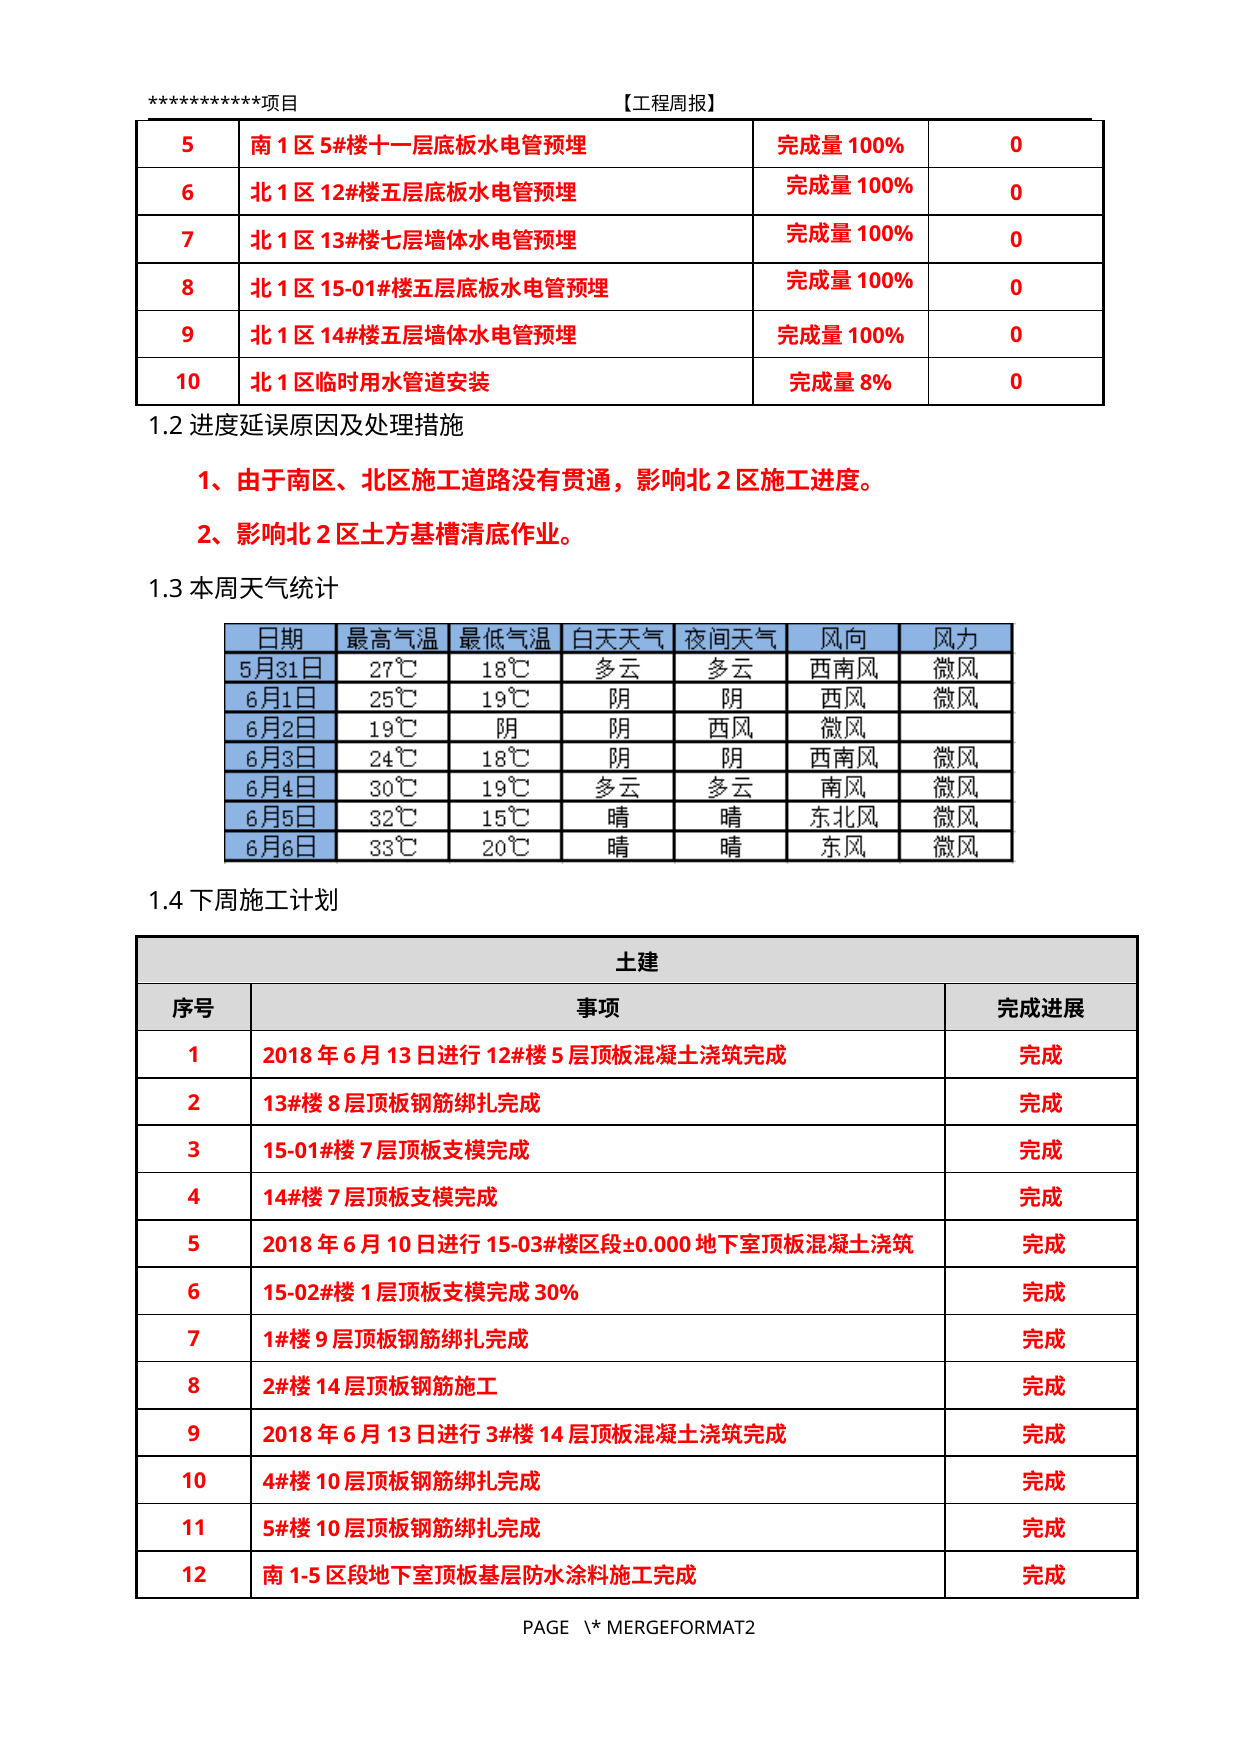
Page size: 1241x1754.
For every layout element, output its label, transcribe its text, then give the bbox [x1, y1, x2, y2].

subtitle 1.2 进度延误原因及处理措施 [148, 406, 1092, 442]
table_cell 完成进展 [946, 984, 1136, 1030]
table_cell 13#楼8层顶板钢筋绑扎完成 [252, 1079, 944, 1124]
table_cell 完成量100% [754, 216, 928, 262]
table_cell 3 [138, 1126, 250, 1172]
table_cell 8 [138, 264, 238, 309]
table_cell 完成 [946, 1457, 1136, 1503]
table_cell 完成量100% [754, 121, 928, 167]
table_cell 2#楼14层顶板钢筋施工 [252, 1362, 944, 1408]
table_cell 7 [138, 1315, 250, 1361]
table_header 土建 [138, 938, 1136, 982]
table_cell 完成 [946, 1079, 1136, 1124]
table_cell 南1-5区段地下室顶板基层防水涂料施工完成 [252, 1552, 944, 1597]
table_cell 完成量100% [754, 168, 928, 214]
table_cell 10 [138, 358, 238, 404]
table_cell 完成 [946, 1504, 1136, 1550]
table_cell 完成 [946, 1362, 1136, 1408]
table_cell 0 [929, 311, 1102, 357]
text 2、影响北2区土方基槽清底作业。 [148, 514, 1092, 551]
table_cell 完成 [946, 1410, 1136, 1455]
table_cell 序号 [138, 984, 250, 1030]
table_cell 2018年6月13日进行12#楼5层顶板混凝土浇筑完成 [252, 1031, 944, 1077]
table_cell 2018年6月13日进行3#楼14层顶板混凝土浇筑完成 [252, 1410, 944, 1455]
table_cell 北1区12#楼五层底板水电管预埋 [240, 168, 752, 214]
table_cell 完成 [946, 1126, 1136, 1172]
table_cell 9 [138, 311, 238, 357]
table_cell 6 [138, 1268, 250, 1313]
table_cell 0 [929, 358, 1102, 404]
table_cell 5#楼10层顶板钢筋绑扎完成 [252, 1504, 944, 1550]
table_cell 完成 [946, 1315, 1136, 1361]
table_cell 15-01#楼7层顶板支模完成 [252, 1126, 944, 1172]
table_cell 北1区临时用水管道安装 [240, 358, 752, 404]
subtitle 1.3 本周天气统计 [148, 569, 1092, 605]
table_cell 南1区5#楼十一层底板水电管预埋 [240, 121, 752, 167]
table_cell 北1区14#楼五层墙体水电管预埋 [240, 311, 752, 357]
table_cell 完成 [946, 1173, 1136, 1219]
table_cell 完成 [946, 1031, 1136, 1077]
table_cell 4#楼10层顶板钢筋绑扎完成 [252, 1457, 944, 1503]
table_cell 完成 [946, 1221, 1136, 1266]
table_cell 北1区15-01#楼五层底板水电管预埋 [240, 264, 752, 309]
subtitle 1.4 下周施工计划 [148, 881, 1092, 917]
table_cell 0 [929, 121, 1102, 167]
text 1、由于南区、北区施工道路没有贯通，影响北2区施工进度。 [148, 460, 1092, 496]
table_cell 完成量100% [754, 264, 928, 309]
table_cell 2 [138, 1079, 250, 1124]
table_cell 9 [138, 1410, 250, 1455]
table_cell 事项 [252, 984, 944, 1030]
table_cell 2018年6月10日进行15-03#楼区段±0.000地下室顶板混凝土浇筑 [252, 1221, 944, 1266]
table_cell 0 [929, 264, 1102, 309]
table_cell 完成量8% [754, 358, 928, 404]
table_cell 14#楼7层顶板支模完成 [252, 1173, 944, 1219]
picture [224, 623, 1017, 864]
table_cell 12 [138, 1552, 250, 1597]
table_cell 5 [138, 1221, 250, 1266]
table_cell 4 [138, 1173, 250, 1219]
table_cell 8 [138, 1362, 250, 1408]
table_cell 6 [138, 168, 238, 214]
table_cell 5 [138, 121, 238, 167]
table_cell 完成 [946, 1268, 1136, 1313]
table_cell 10 [138, 1457, 250, 1503]
table_cell 15-02#楼1层顶板支模完成30% [252, 1268, 944, 1313]
table_cell 0 [929, 216, 1102, 262]
table_cell 1 [138, 1031, 250, 1077]
table_cell 0 [929, 168, 1102, 214]
table_cell 完成量100% [754, 311, 928, 357]
table_cell 北1区13#楼七层墙体水电管预埋 [240, 216, 752, 262]
table_cell 完成 [946, 1552, 1136, 1597]
table_cell 1#楼9层顶板钢筋绑扎完成 [252, 1315, 944, 1361]
table_cell 7 [138, 216, 238, 262]
table_cell 11 [138, 1504, 250, 1550]
